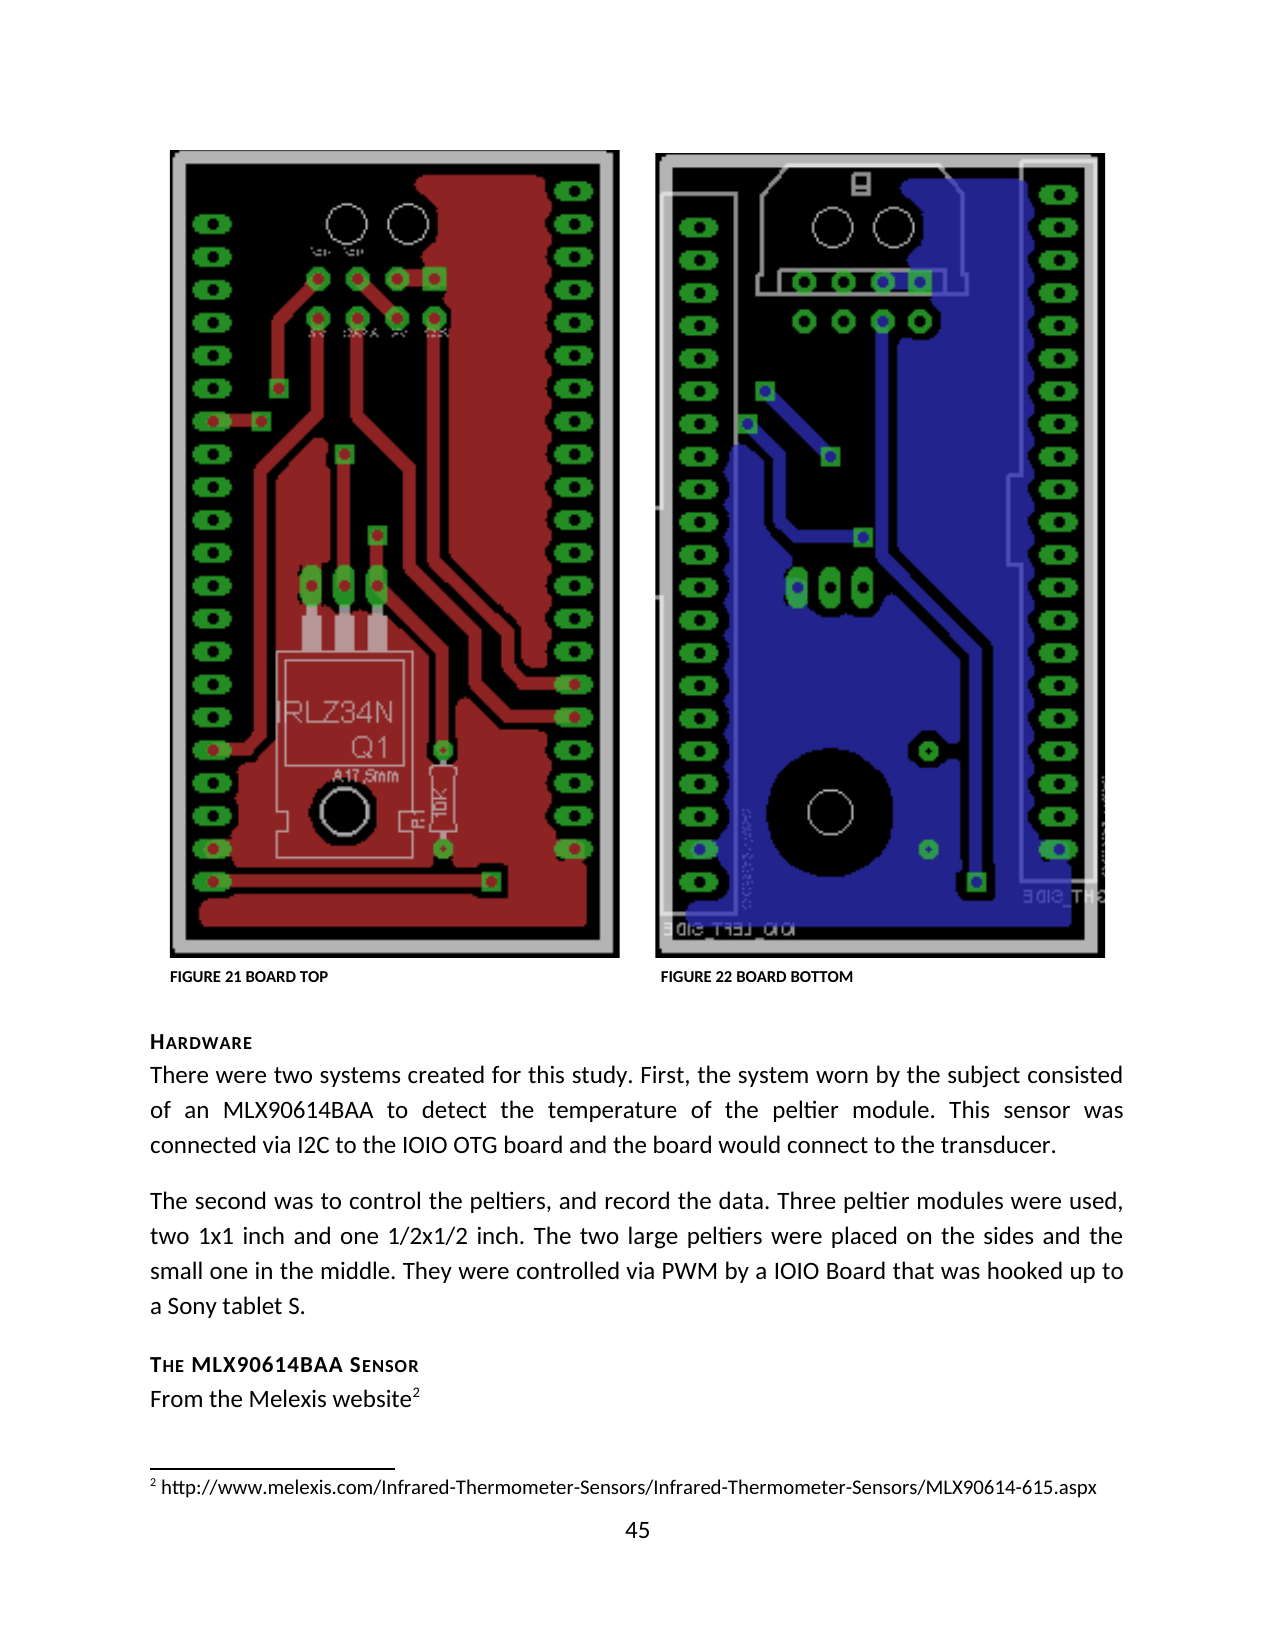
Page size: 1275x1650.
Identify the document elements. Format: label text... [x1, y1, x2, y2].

picture [169, 150, 620, 958]
text There were two systems created for this study. First, the system worn by the subject consisted of an MLX90614BAA to detect the temperature of the peltier module. This sensor was connected via I2C to the IOIO OTG board and the board would connect to the transducer. [150, 1060, 1125, 1160]
picture [655, 153, 1106, 958]
text The second was to control the peltiers, and record the data. Three peltier modules were used, two 1x1 inch and one 1/2x1/2 inch. The two large peltiers were placed on the sides and the small one in the middle. They were controlled via PWM by a IOIO Board that was hooked up to a Sony tablet S. [150, 1186, 1125, 1321]
text From the Melexis website [150, 1383, 1125, 1413]
subtitle The MLX90614BAA Sensor [150, 1351, 1125, 1378]
